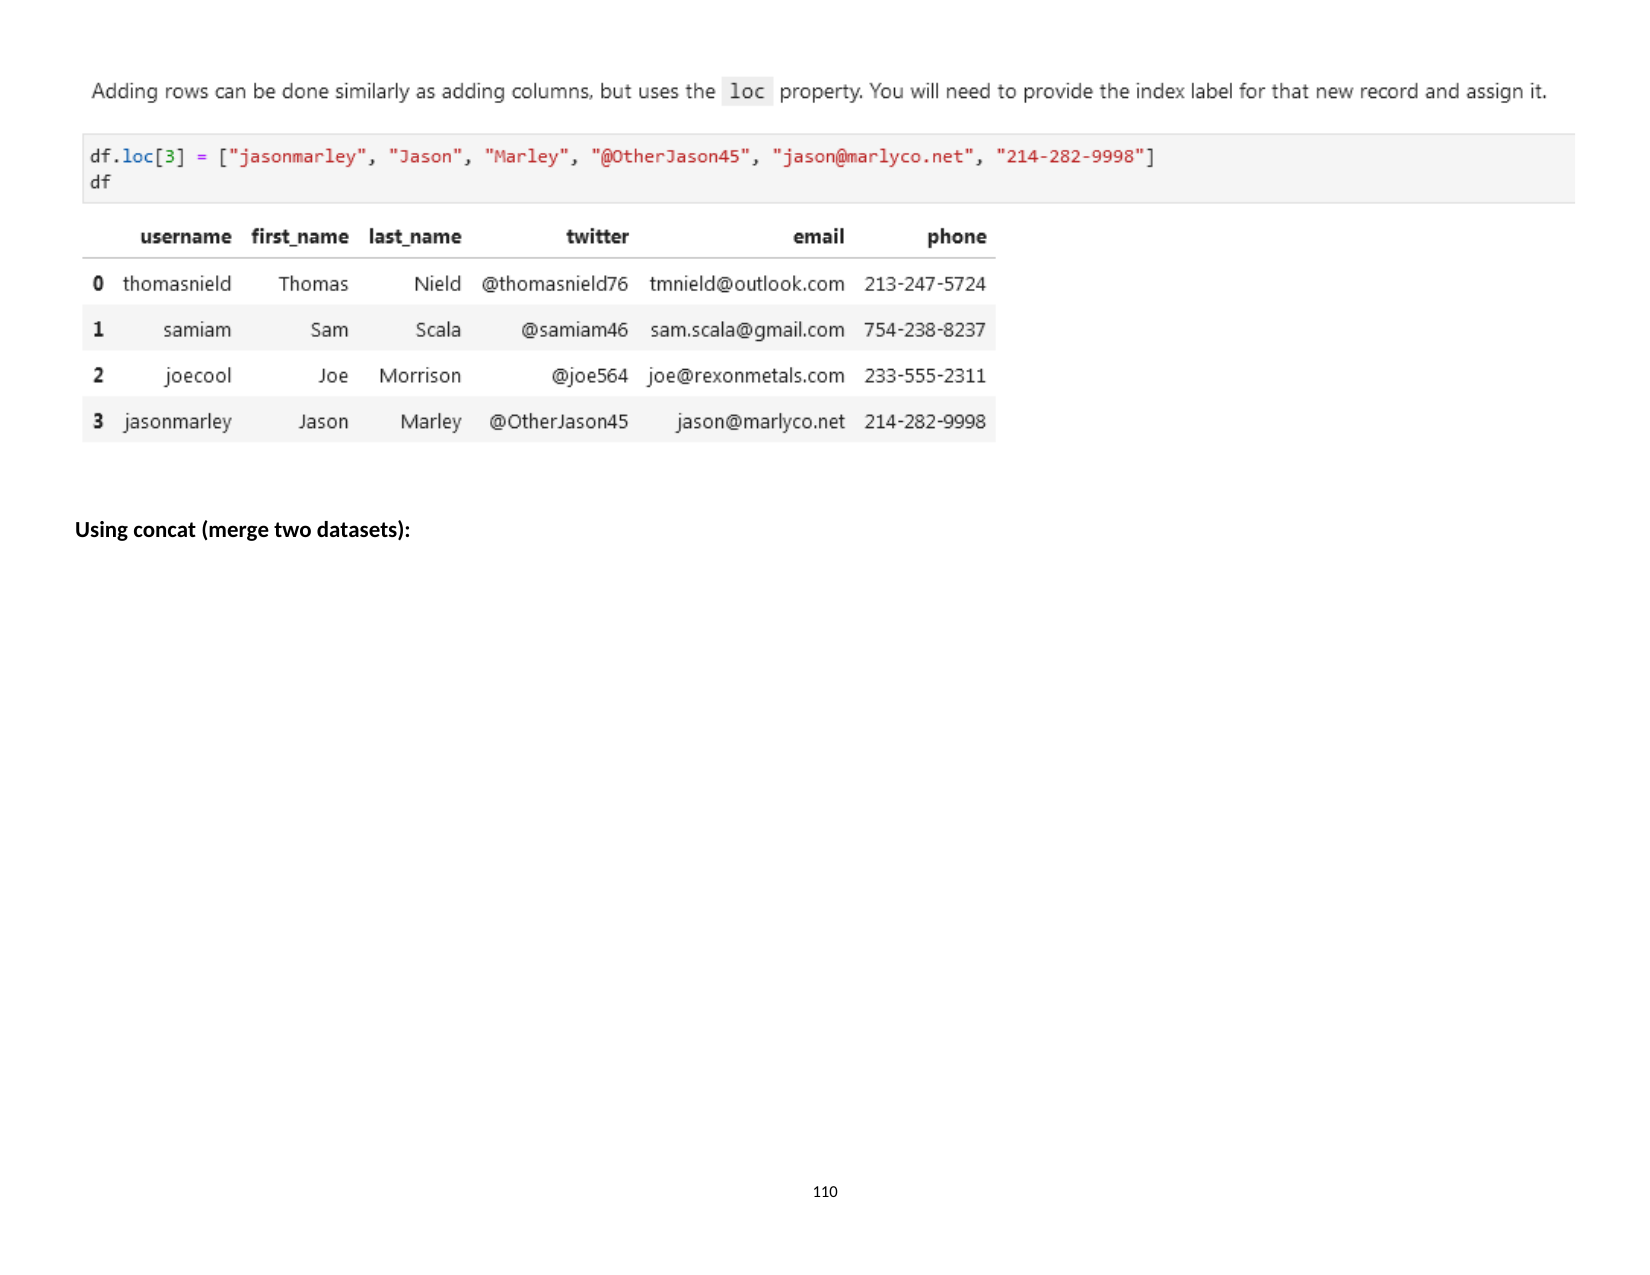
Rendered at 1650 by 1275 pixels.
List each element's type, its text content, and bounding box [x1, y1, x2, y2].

text Using concat (merge two datasets): [75, 515, 1575, 543]
picture [75, 75, 1575, 450]
